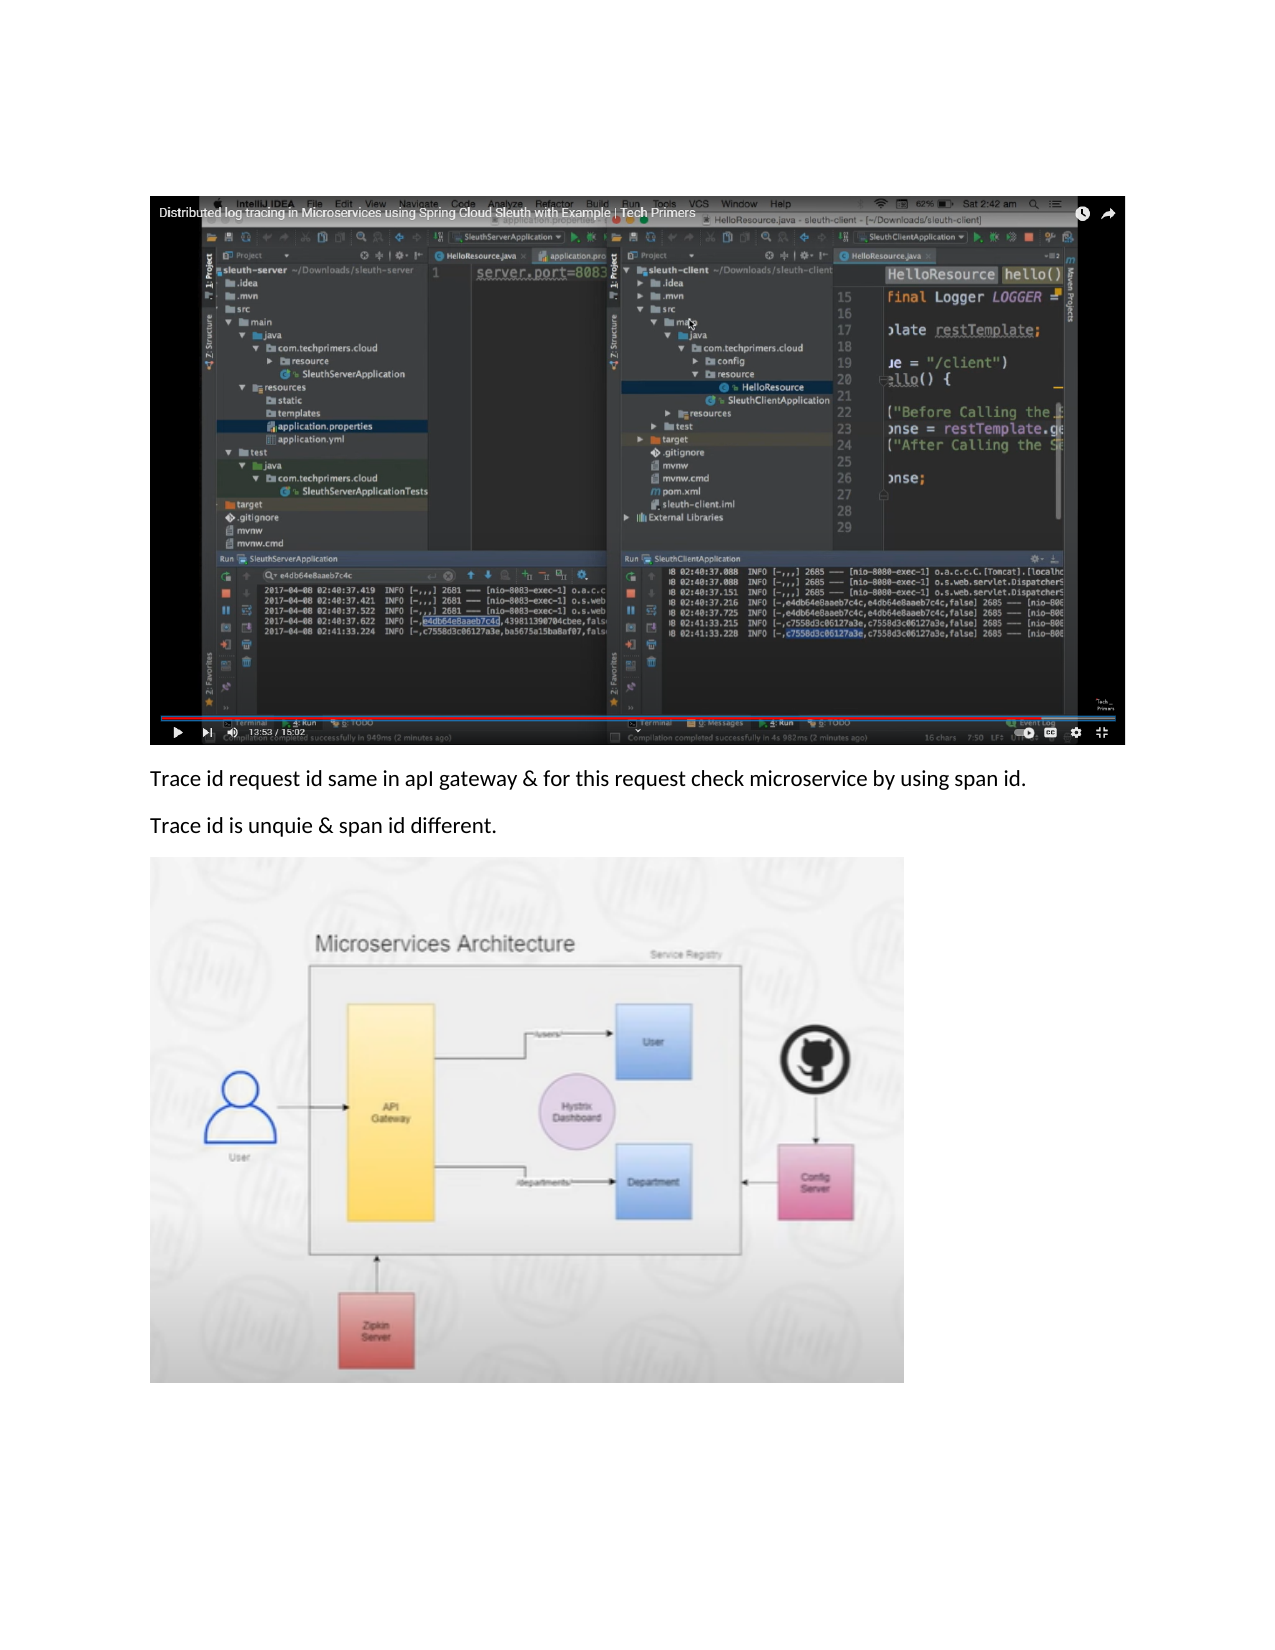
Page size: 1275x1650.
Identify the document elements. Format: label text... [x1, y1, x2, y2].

picture [150, 196, 1125, 745]
picture [150, 857, 904, 1383]
text Trace id is unquie & span id different. [150, 811, 1125, 839]
text Trace id request id same in apI gateway & for this request check microservice by using span id. [150, 764, 1125, 792]
